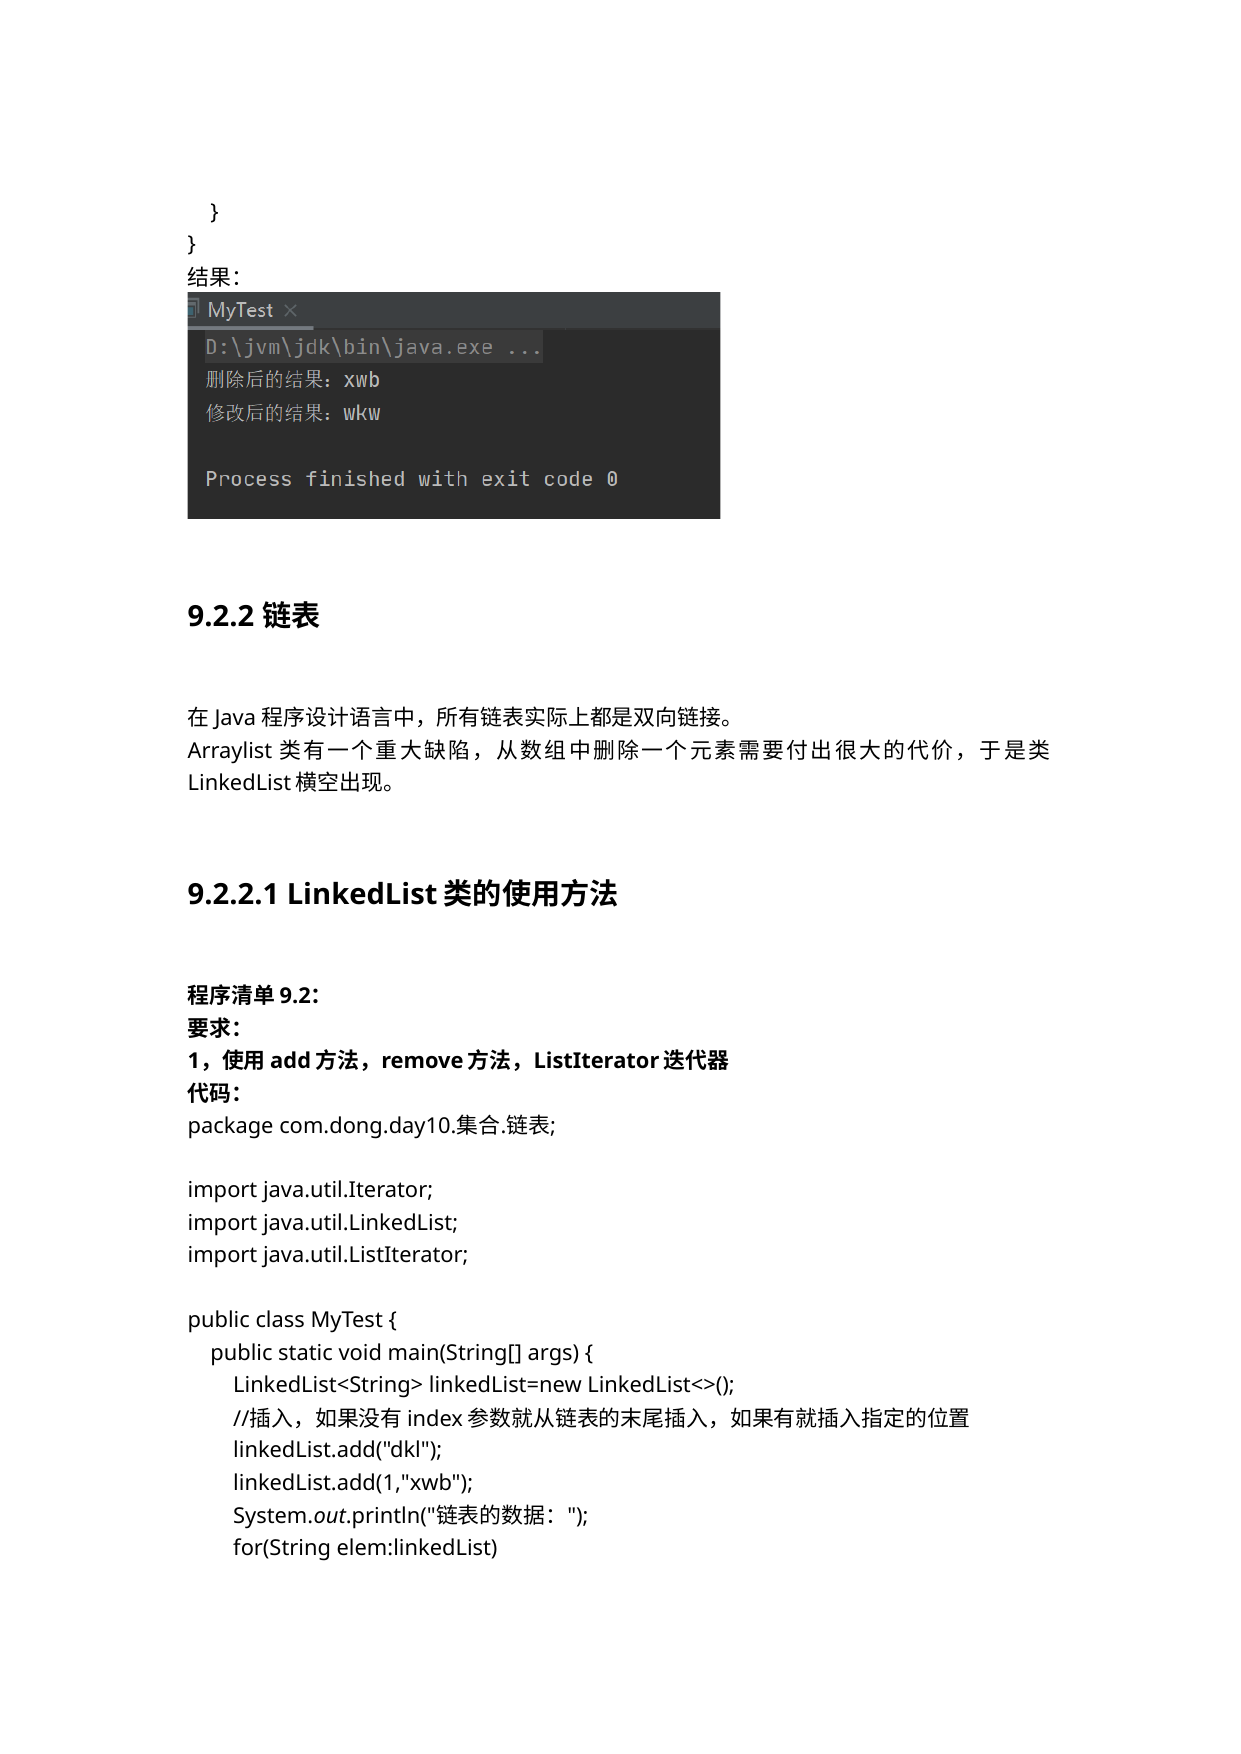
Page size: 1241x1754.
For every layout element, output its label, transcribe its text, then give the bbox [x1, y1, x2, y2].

picture [187, 292, 721, 519]
text 程序清单9.2： [187, 978, 1053, 1011]
text 要求： [187, 1011, 1053, 1043]
subtitle 9.2.2 链表 [187, 581, 1053, 646]
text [187, 1108, 1053, 1563]
text Arraylist类有一个重大缺陷，从数组中删除一个元素需要付出很大的代价，于是类 LinkedList横空出现。 [187, 732, 1053, 797]
text 结果： [187, 259, 1053, 292]
text 1，使用add方法，remove方法，ListIterator迭代器 [187, 1043, 1053, 1076]
subtitle 9.2.2.1 LinkedList类的使用方法 [187, 859, 1053, 924]
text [187, 162, 1053, 259]
text 在 Java 程序设计语言中，所有链表实际上都是双向链接。 [187, 700, 1053, 732]
text 代码： [187, 1076, 1053, 1108]
